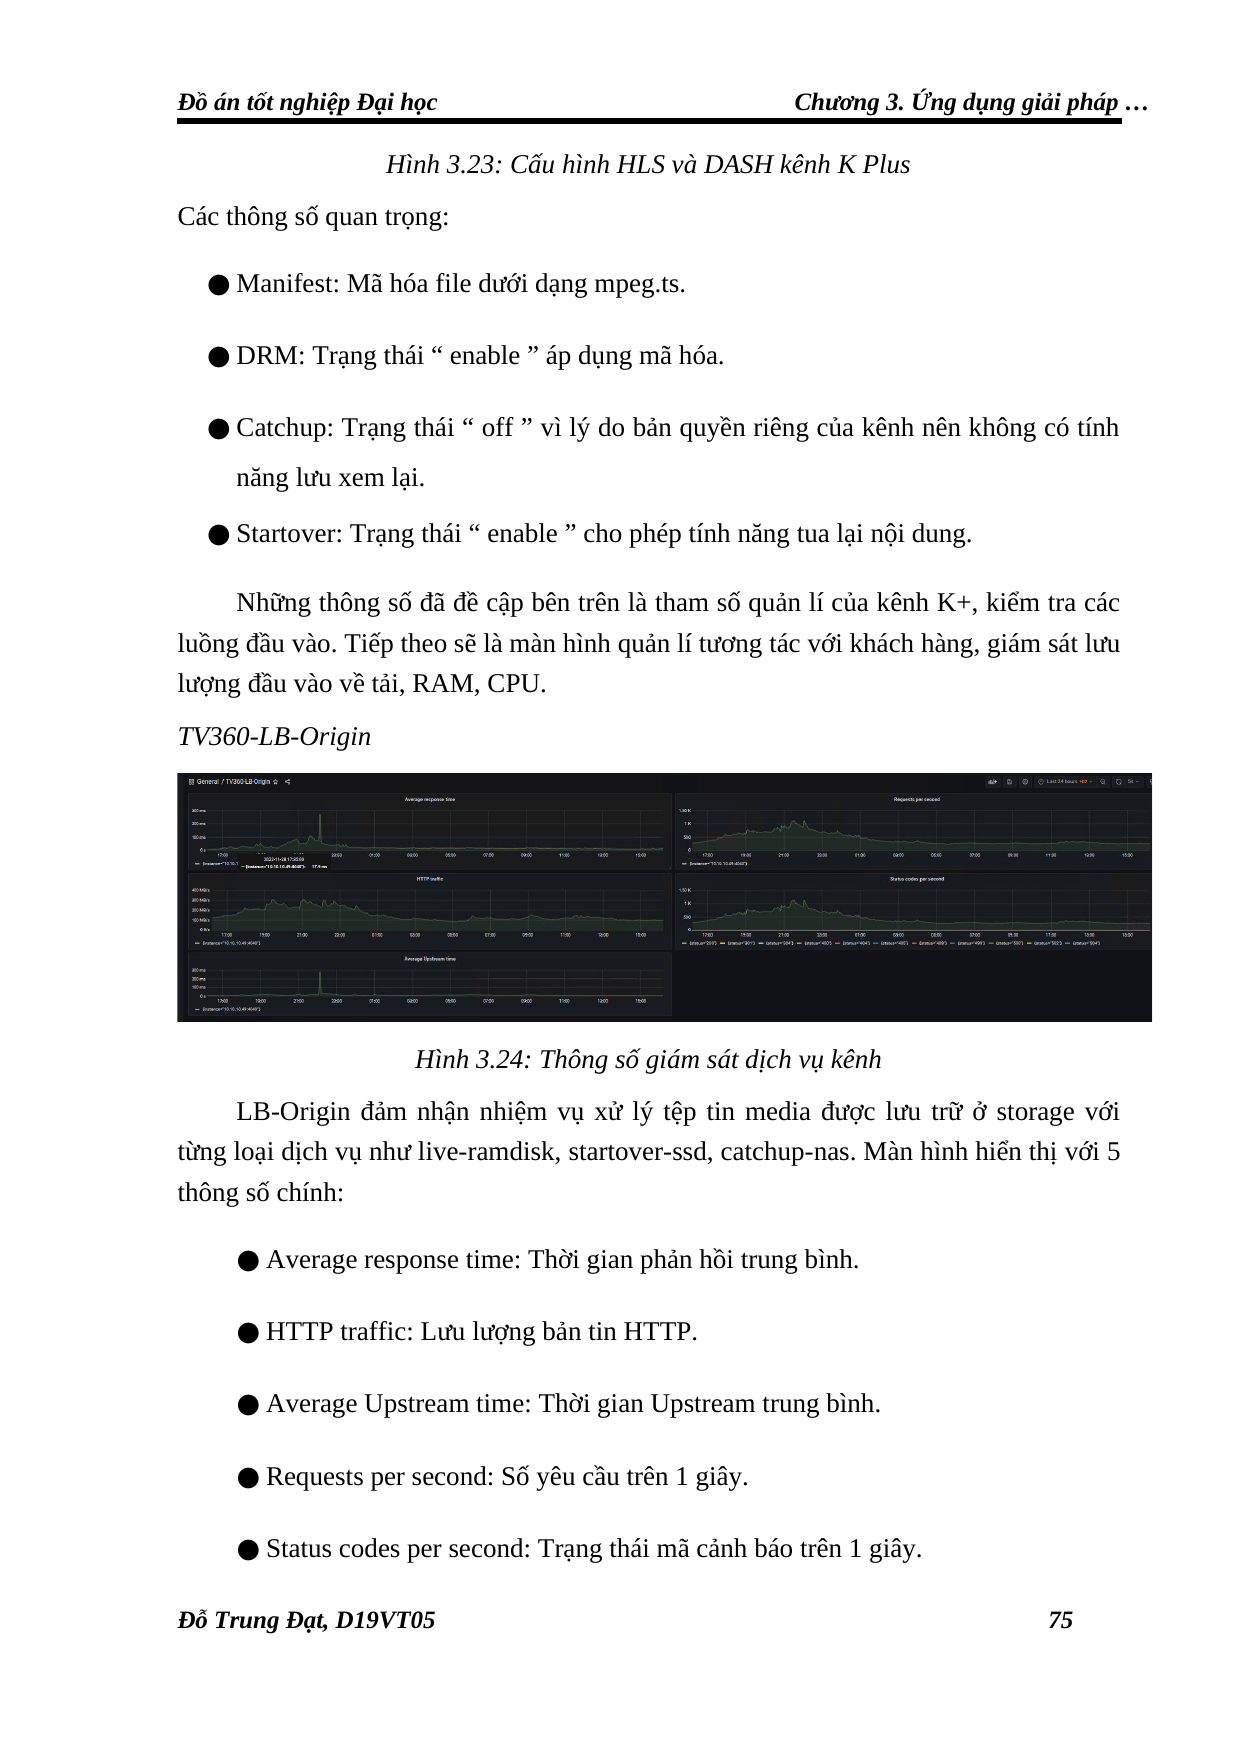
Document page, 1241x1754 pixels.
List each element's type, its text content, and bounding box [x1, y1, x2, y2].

list Average response time: Thời gian phản hồi trung bình. [236, 1229, 1122, 1284]
list Status codes per second: Trạng thái mã cảnh báo trên 1 giây. [236, 1517, 1122, 1572]
text Hình 3.24: Thông số giám sát dịch vụ kênh [177, 1043, 1122, 1074]
list Manifest: Mã hóa file dưới dạng mpeg.ts. [207, 253, 1122, 308]
picture [177, 773, 1153, 1022]
text Những thông số đã đề cập bên trên là tham số quản lí của kênh K+, kiểm tra các luồng đầu vào. Tiếp theo sẽ là màn hình quản lí tương tác với khách hàng, giám sát lưu lượng đầu vào về tải, RAM, CPU. [177, 587, 1122, 698]
list DRM: Trạng thái “ enable ” áp dụng mã hóa. [207, 325, 1122, 380]
text Hình 3.23: Cấu hình HLS và DASH kênh K Plus [177, 148, 1122, 179]
list Average Upstream time: Thời gian Upstream trung bình. [236, 1373, 1122, 1428]
list Startover: Trạng thái “ enable ” cho phép tính năng tua lại nội dung. [207, 502, 1122, 557]
list Catchup: Trạng thái “ off ” vì lý do bản quyền riêng của kênh nên không có tính năng lưu xem lại. [207, 397, 1122, 493]
text TV360-LB-Origin [177, 720, 1122, 751]
text LB-Origin đảm nhận nhiệm vụ xử lý tệp tin media được lưu trữ ở storage với từng loại dịch vụ như live-ramdisk, startover-ssd, catchup-nas. Màn hình hiển thị với 5 thông số chính: [177, 1095, 1122, 1207]
list Requests per second: Số yêu cầu trên 1 giây. [236, 1445, 1122, 1500]
text Các thông số quan trọng: [177, 200, 1122, 231]
list HTTP traffic: Lưu lượng bản tin HTTP. [236, 1301, 1122, 1356]
